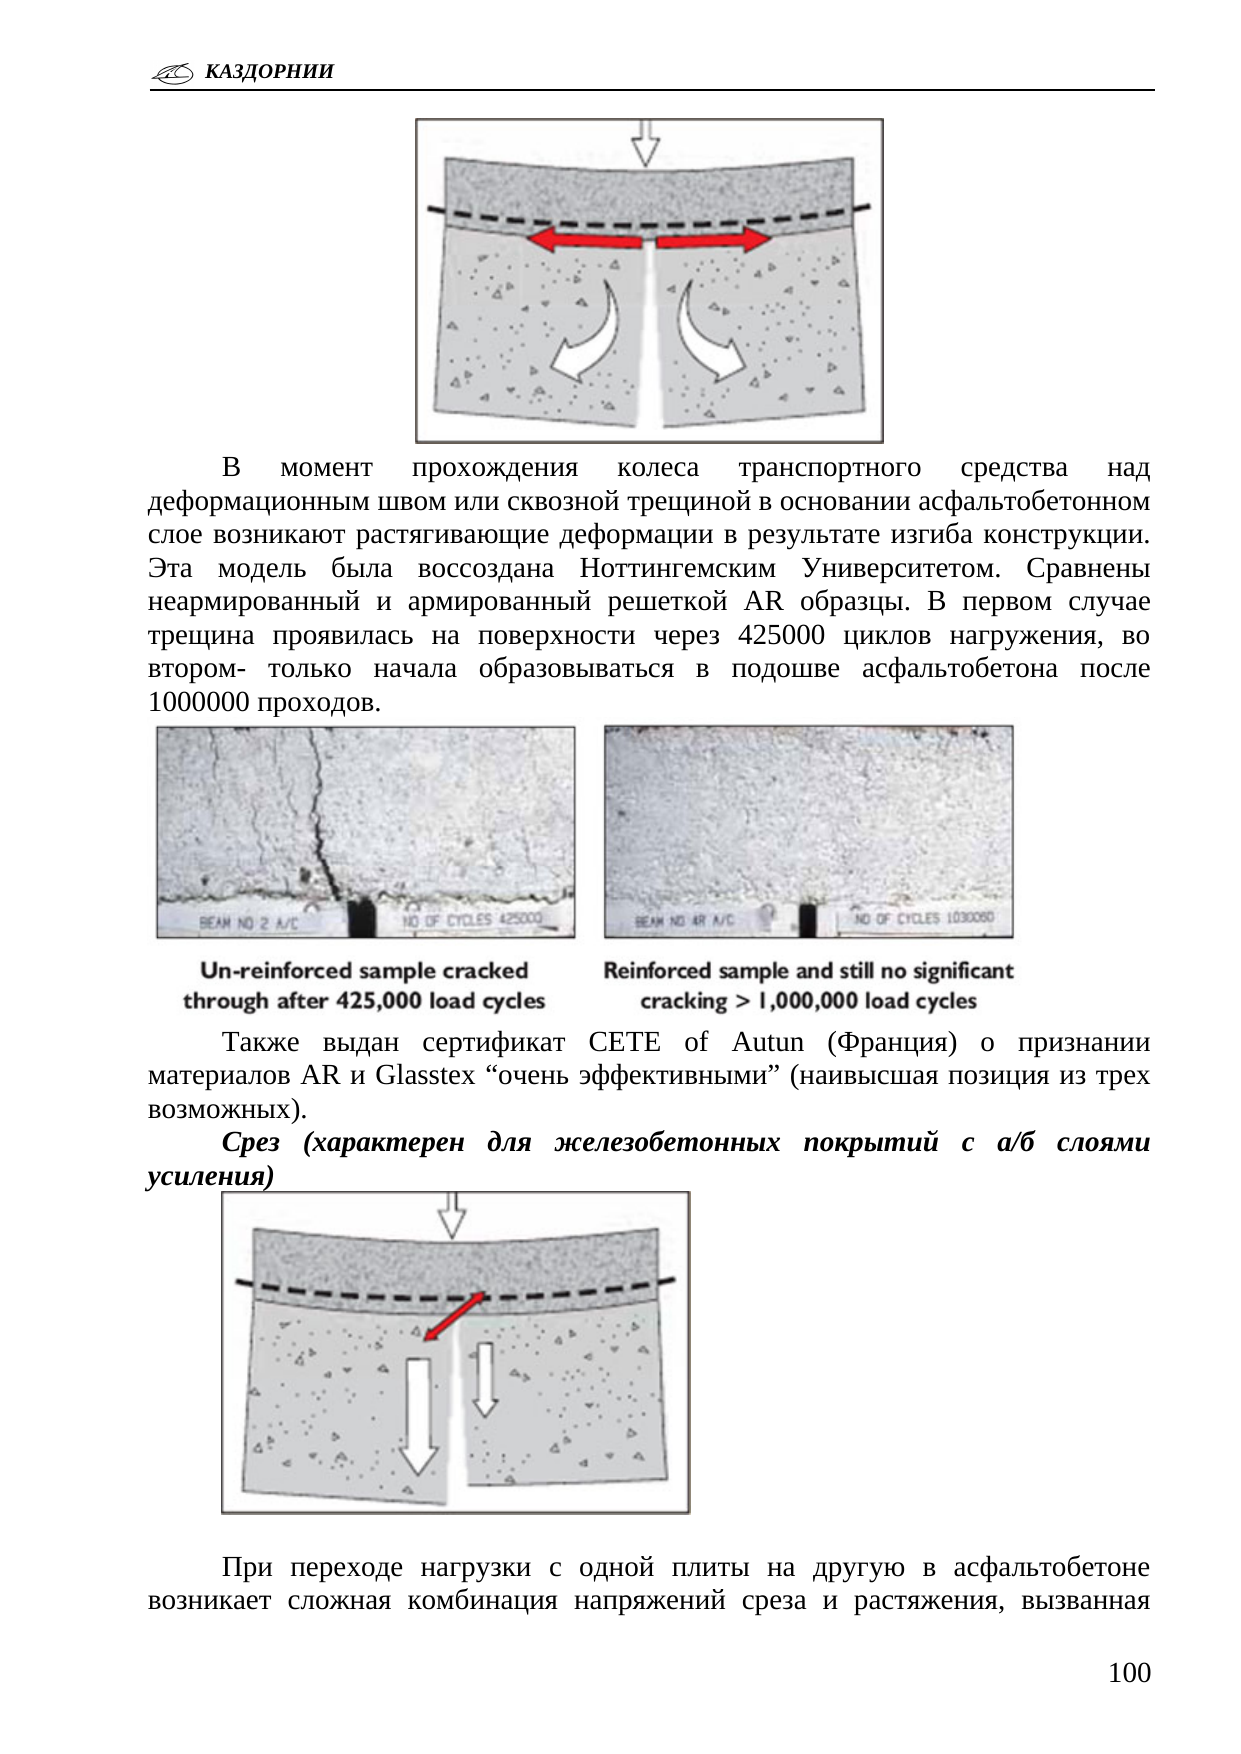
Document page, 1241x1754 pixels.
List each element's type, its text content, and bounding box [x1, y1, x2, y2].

picture [221, 1191, 691, 1515]
text Также выдан сертификат CETE of Autun (Франция) о признании материалов AR и Glasstex “очень эффективными” (наивысшая позиция из трех возможных). [148, 1024, 1152, 1124]
picture [149, 60, 195, 89]
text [148, 1549, 1152, 1616]
picture [415, 118, 884, 444]
text В момент прохождения колеса транспортного средства над деформационным швом или сквозной трещиной в основании асфальтобетонном слое возникают растягивающие деформации в результате изгиба конструкции. Эта модель была воссоздана Ноттингемским Университетом. Сравнены неармированный и армированный решеткой AR образцы. В первом случае трещина проявилась на поверхности через 425000 циклов нагружения, во втором- только начала образовываться в подошве асфальтобетона после 1000000 проходов. [148, 449, 1152, 717]
picture [147, 717, 1029, 1019]
subtitle Срез (характерен для железобетонных покрытий с а/б слоями усиления) [148, 1124, 1152, 1191]
